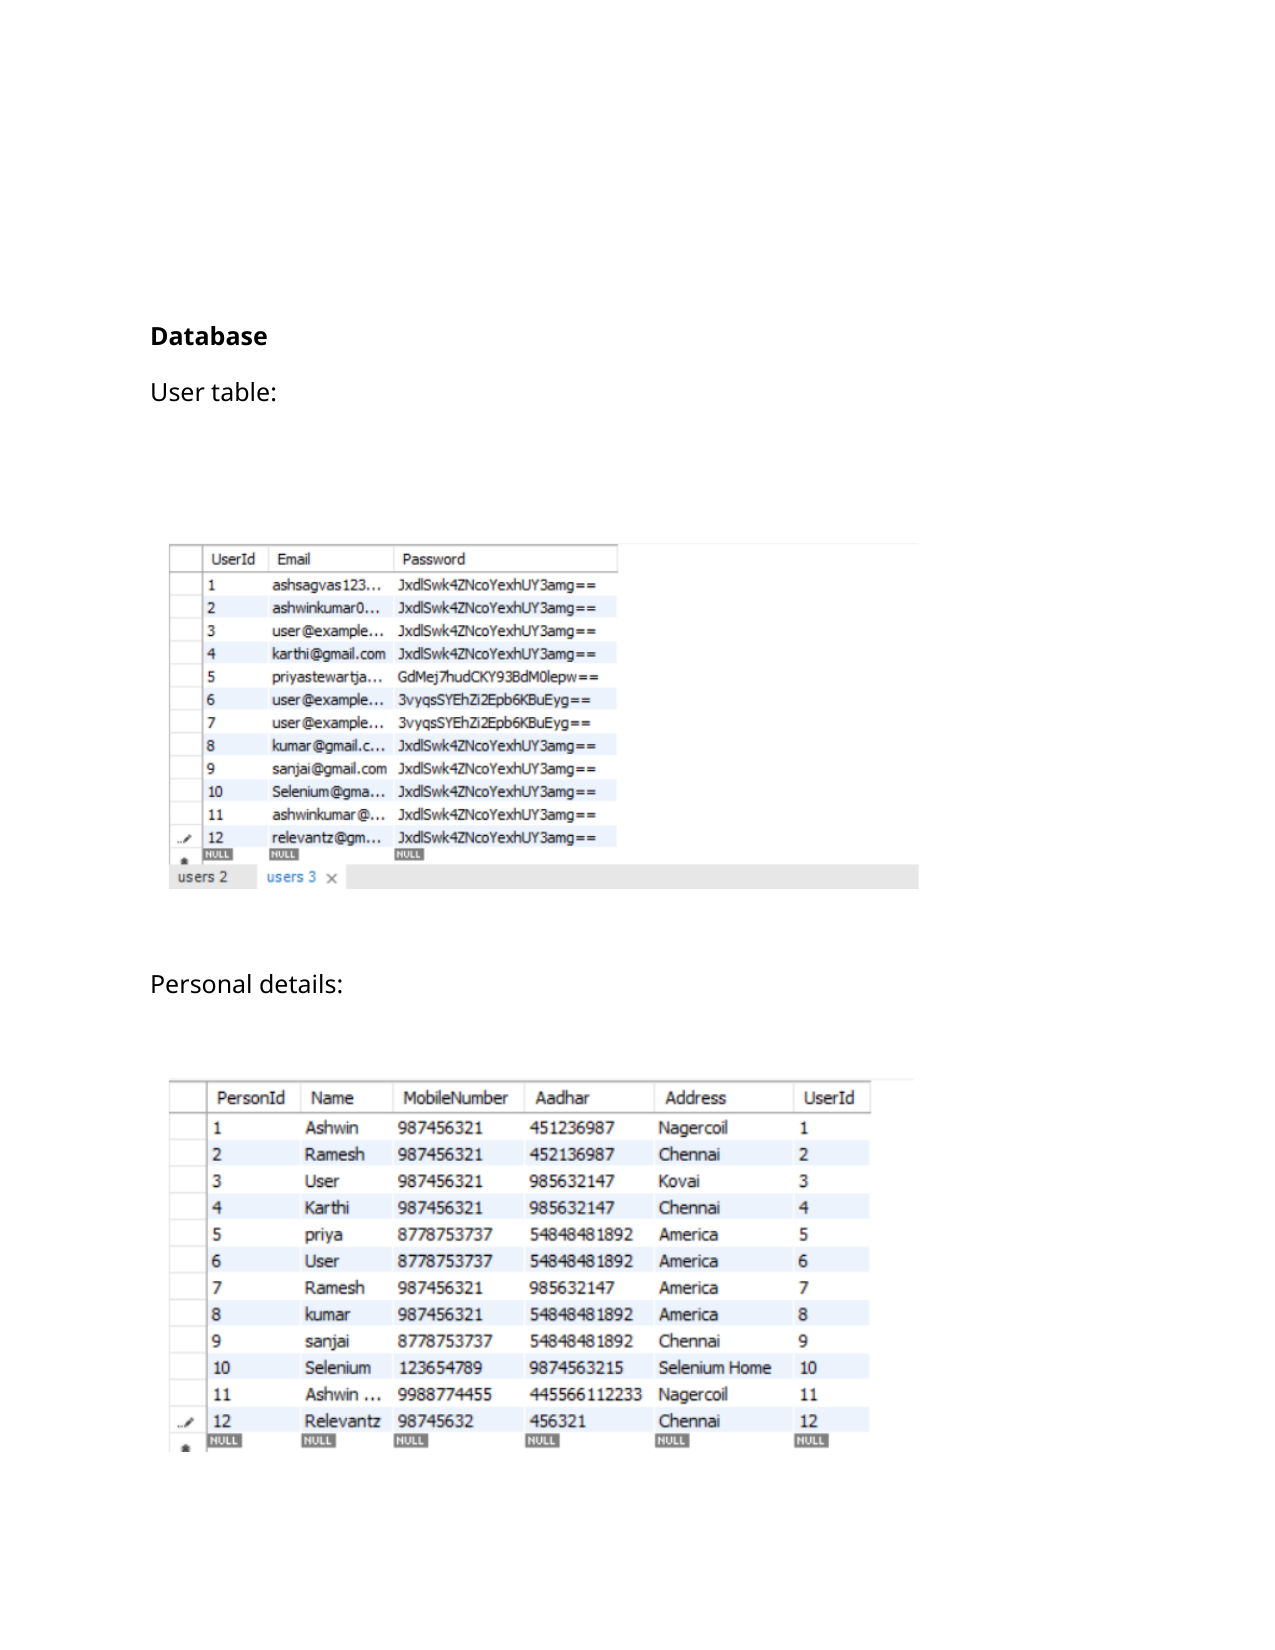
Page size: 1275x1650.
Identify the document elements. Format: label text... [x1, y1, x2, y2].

text Personal details: [150, 967, 1125, 1001]
text Database [150, 318, 1125, 352]
text User table: [150, 374, 1125, 409]
